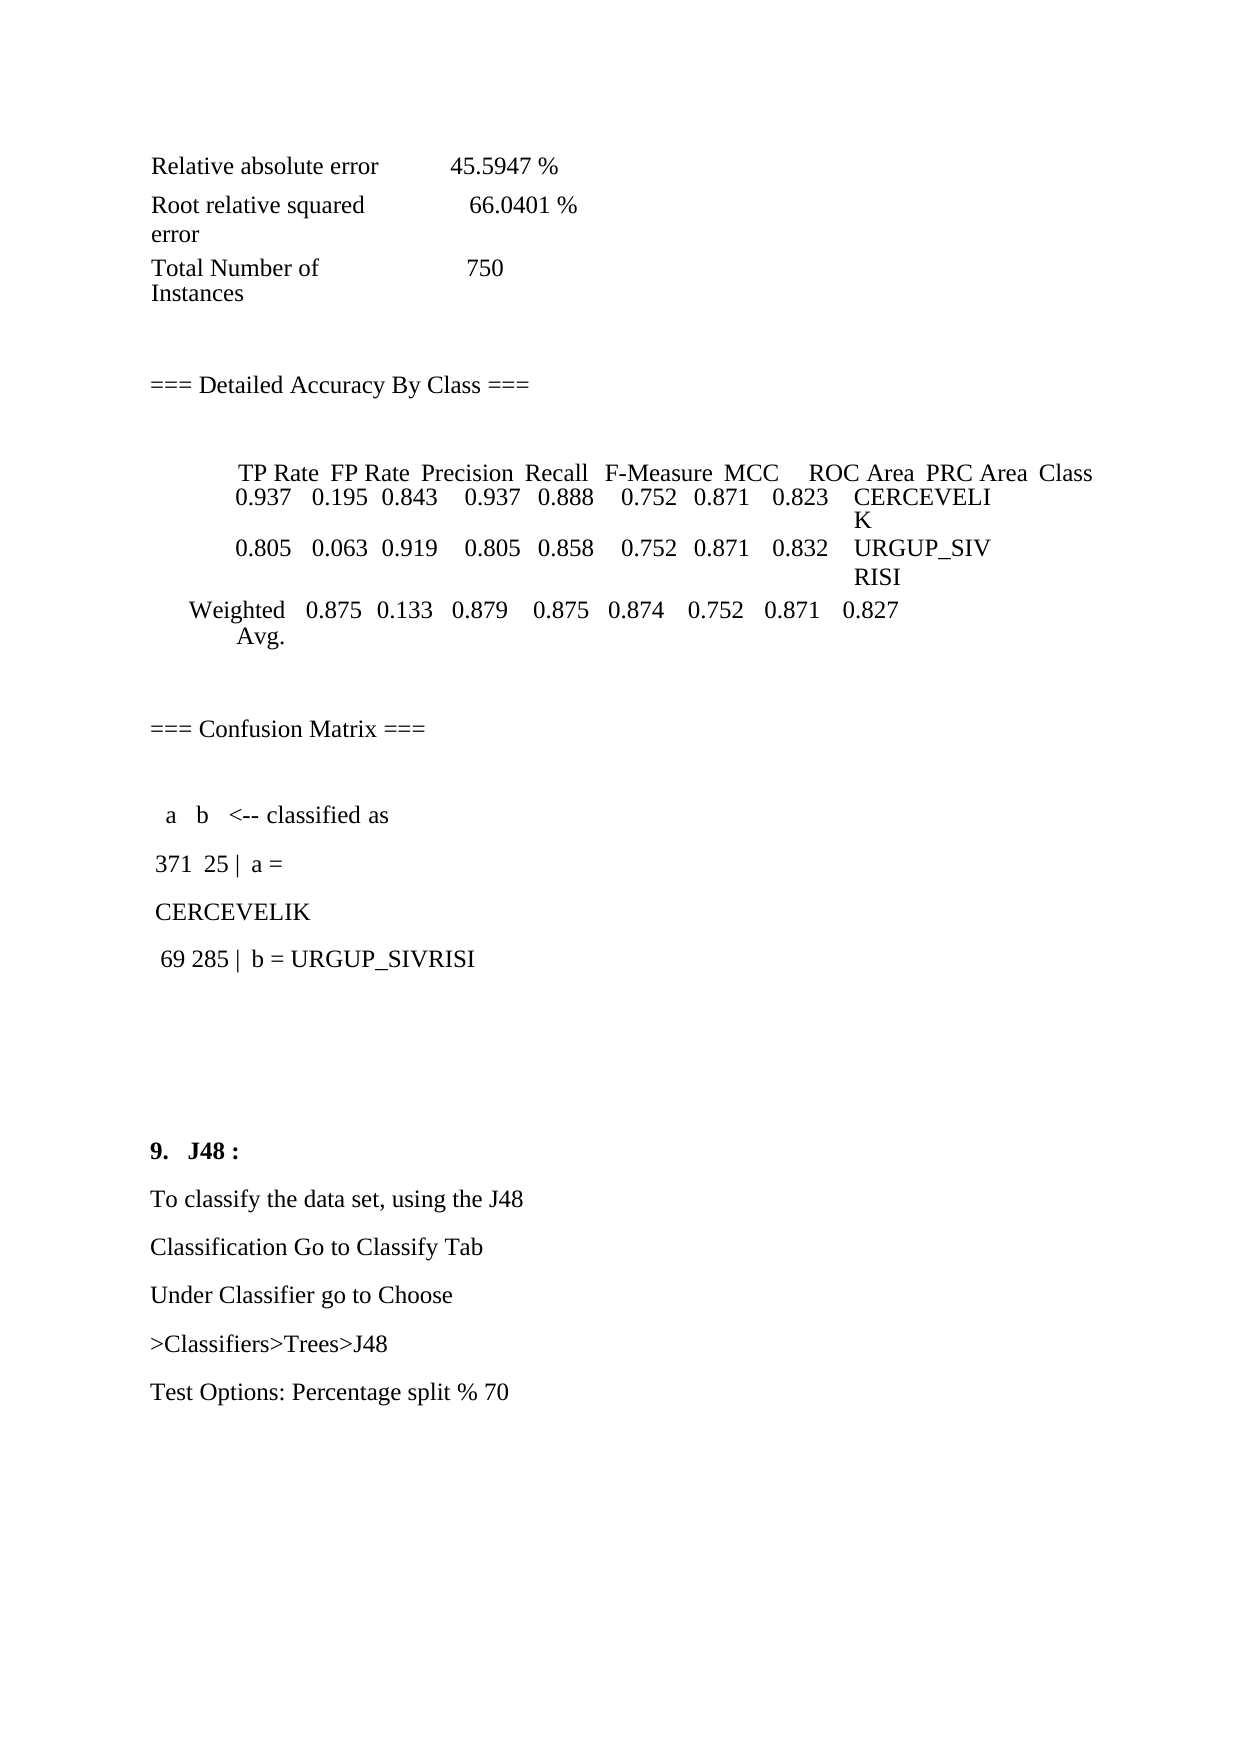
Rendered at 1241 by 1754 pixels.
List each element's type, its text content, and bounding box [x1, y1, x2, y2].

text === Detailed Accuracy By Class === [150, 370, 1107, 399]
text 69 285 | b = URGUP_SIVRISI [160, 945, 1107, 973]
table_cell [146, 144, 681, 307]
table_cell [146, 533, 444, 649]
text === Confusion Matrix === [150, 714, 1107, 742]
list J48 : [150, 1136, 1107, 1165]
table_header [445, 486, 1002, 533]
text TP Rate FP Rate Precision Recall F-Measure MCC ROC Area PRC Area Class [238, 458, 1107, 486]
text a b <-- classified as 371 25 | a = CERCEVELIK [155, 801, 398, 926]
text To classify the data set, using the J48 Classification Go to Classify Tab [150, 1184, 638, 1261]
text Test Options: Percentage split % 70 [150, 1377, 638, 1406]
text Under Classifier go to Choose >Classifiers>Trees>J48 [150, 1280, 638, 1357]
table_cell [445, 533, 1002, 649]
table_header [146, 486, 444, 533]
